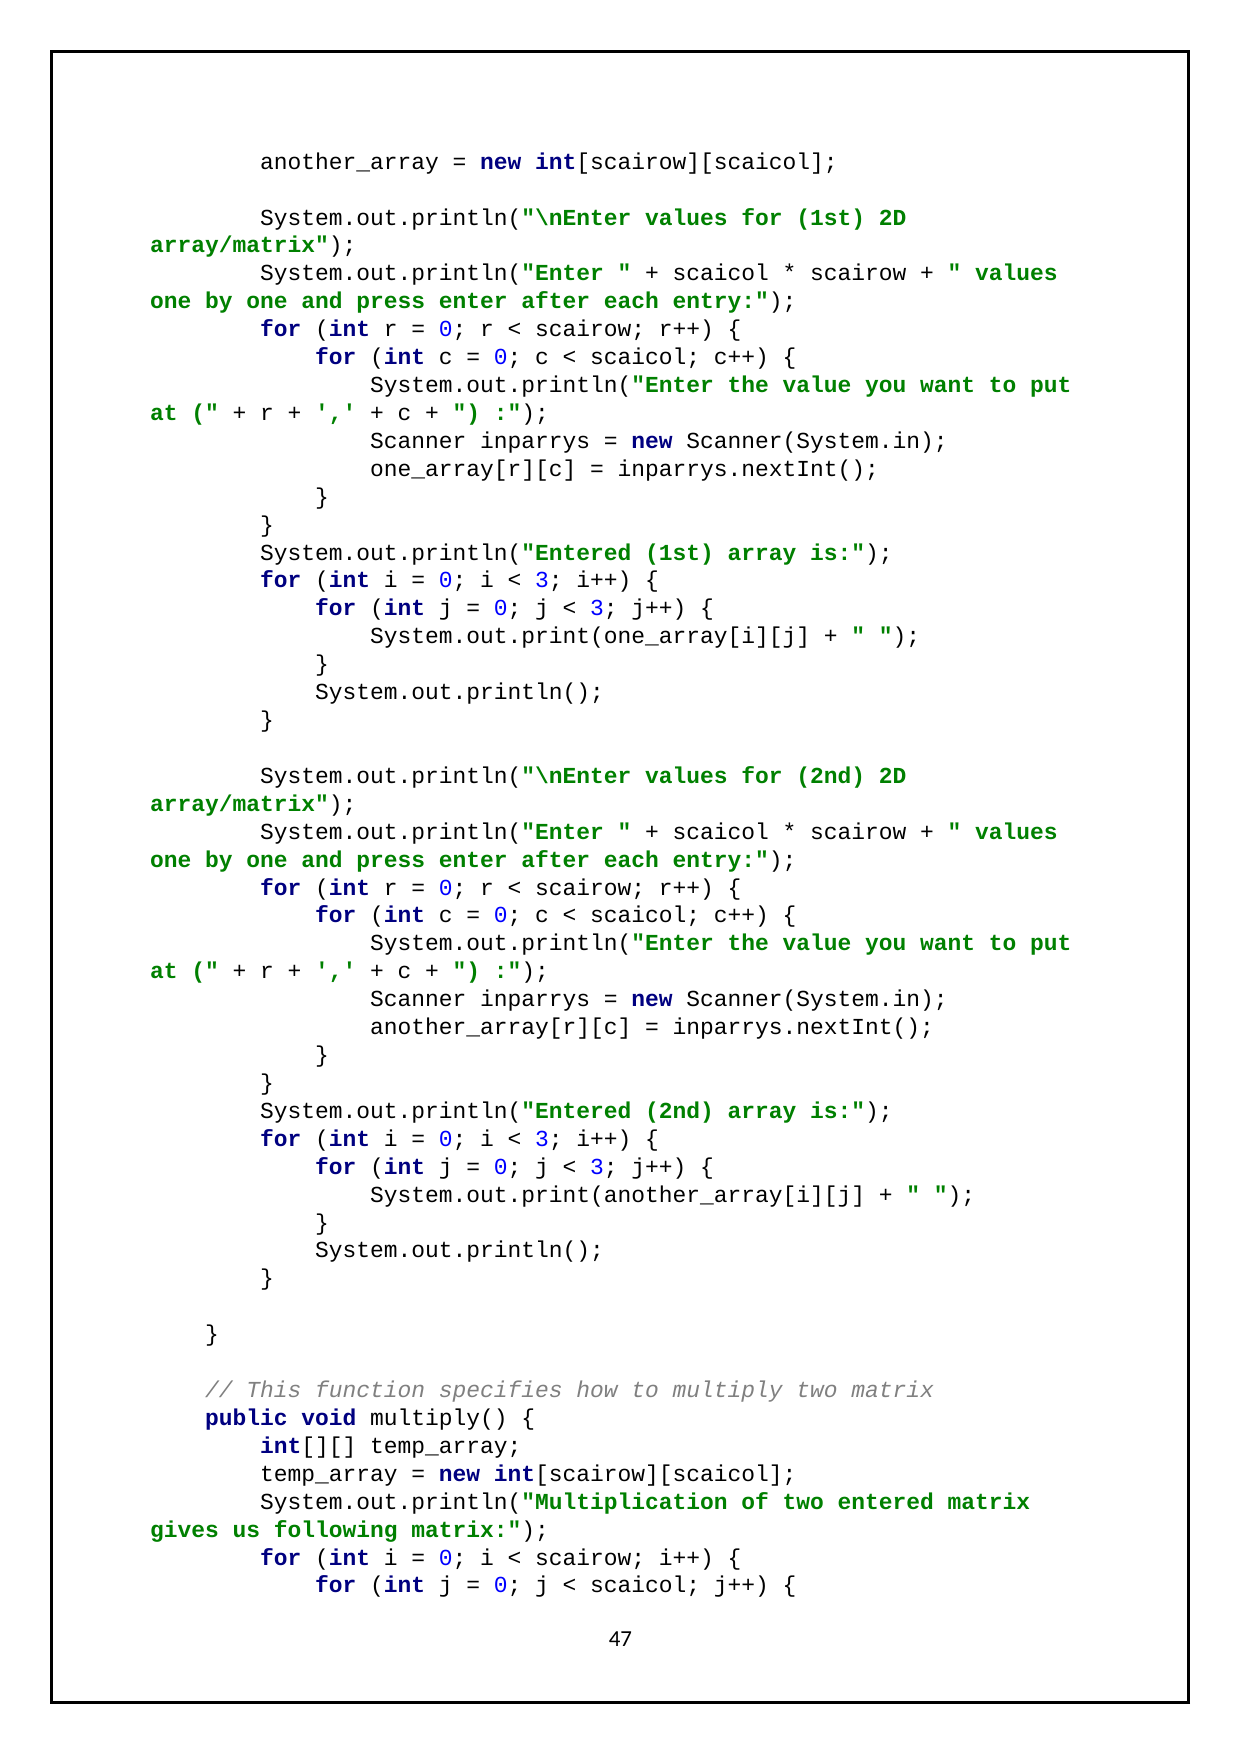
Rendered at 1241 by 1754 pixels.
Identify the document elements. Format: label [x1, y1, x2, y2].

text [150, 150, 1090, 1600]
